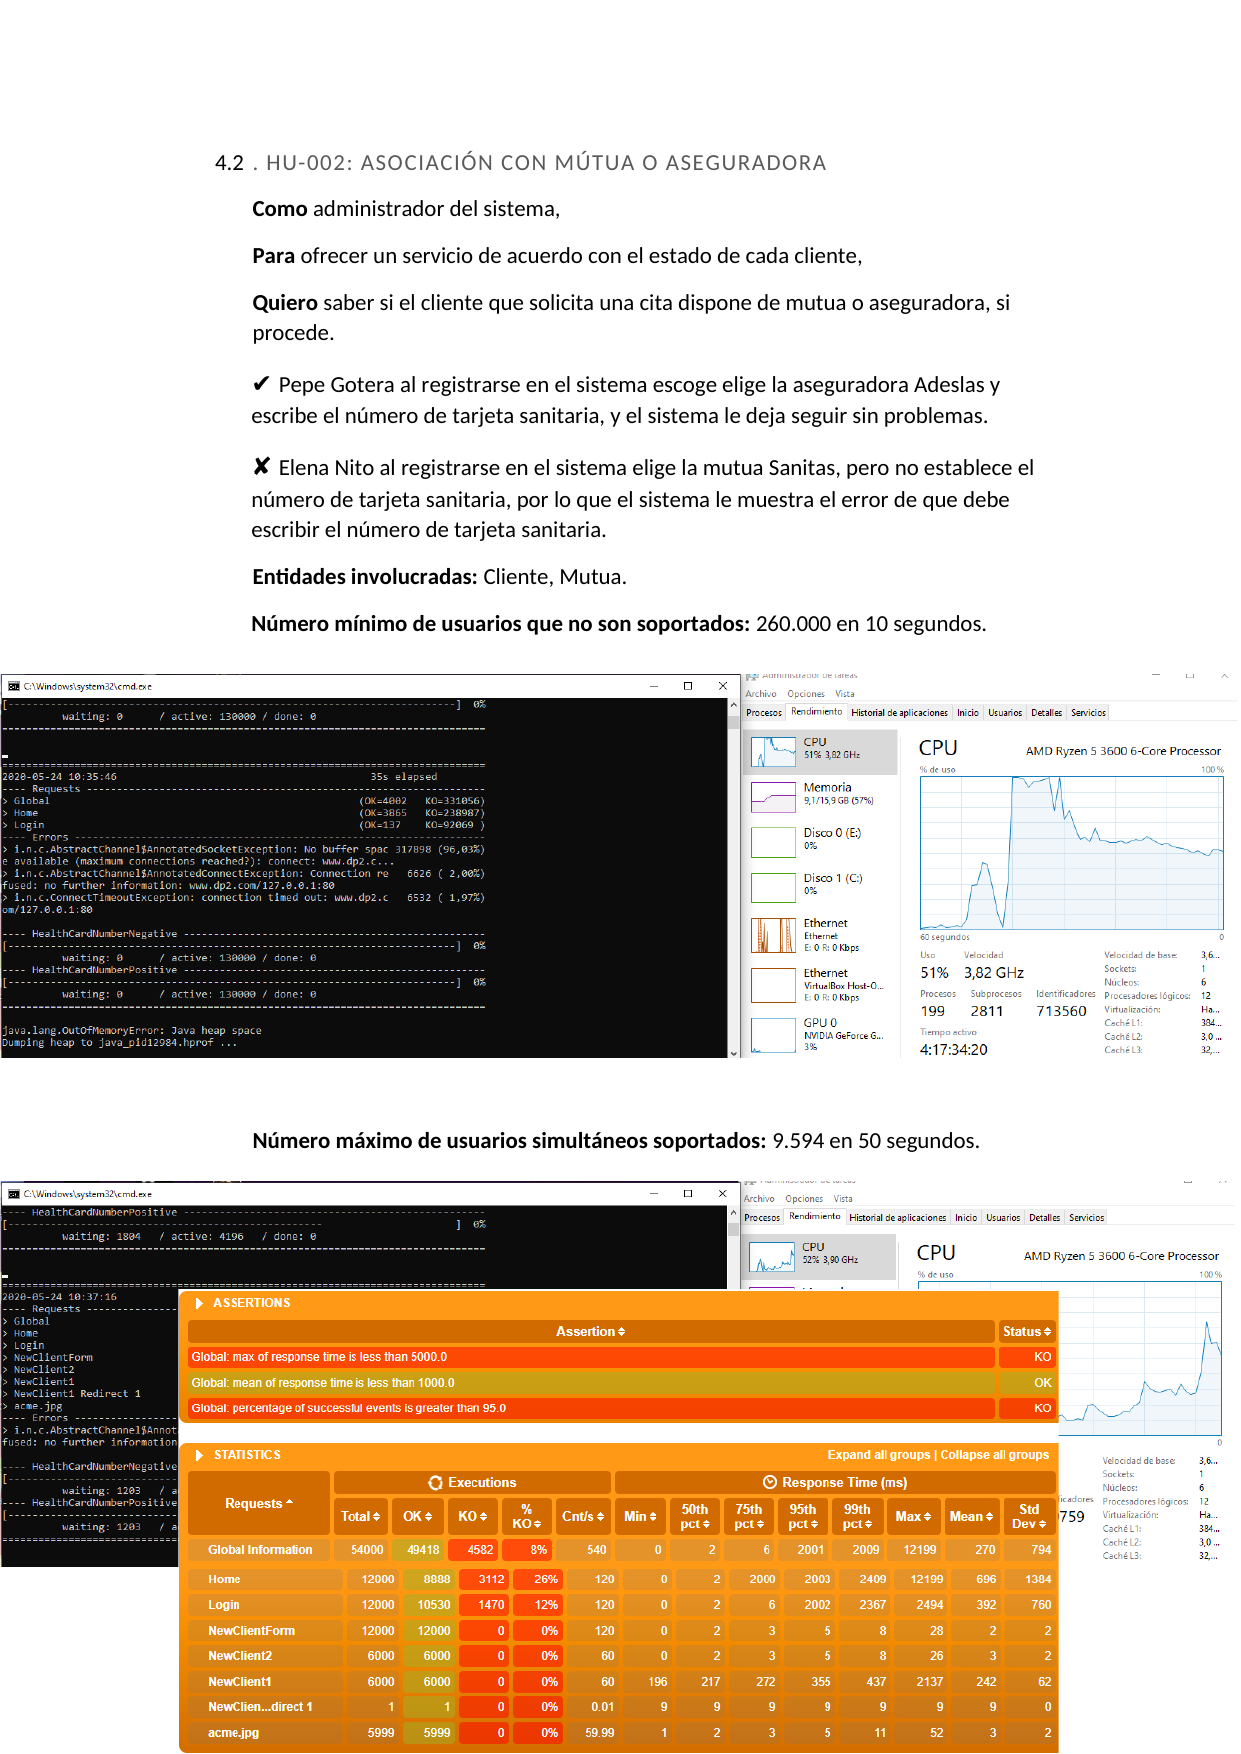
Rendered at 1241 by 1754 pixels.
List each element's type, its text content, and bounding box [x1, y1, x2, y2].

text Quiero saber si el cliente que solicita una cita dispone de mutua o aseguradora, si procede. [252, 288, 1063, 346]
text Entidades involucradas: Cliente, Mutua. [252, 562, 1063, 590]
text Número mínimo de usuarios que no son soportados: 260.000 en 10 segundos. [177, 609, 1063, 637]
text ✔ Pepe Gotera al registrarse en el sistema escoge elige la aseguradora Adeslas y escribe el número de tarjeta sanitaria, y el sistema le deja seguir sin problemas. [251, 365, 1063, 429]
picture [0, 674, 1236, 1057]
text Número máximo de usuarios simultáneos soportados: 9.594 en 50 segundos. [252, 1126, 1063, 1154]
text Como administrador del sistema, [252, 194, 1063, 222]
text Para ofrecer un servicio de acuerdo con el estado de cada cliente, [252, 241, 1063, 269]
text ✘ Elena Nito al registrarse en el sistema elige la mutua Sanitas, pero no establece el número de tarjeta sanitaria, por lo que el sistema le muestra el error de que debe escribir el número de tarjeta sanitaria. [251, 448, 1063, 543]
subtitle . HU-002: ASOCIACIÓN CON MÚTUA O ASEGURADORA [215, 148, 1063, 176]
picture [0, 1181, 1234, 1753]
